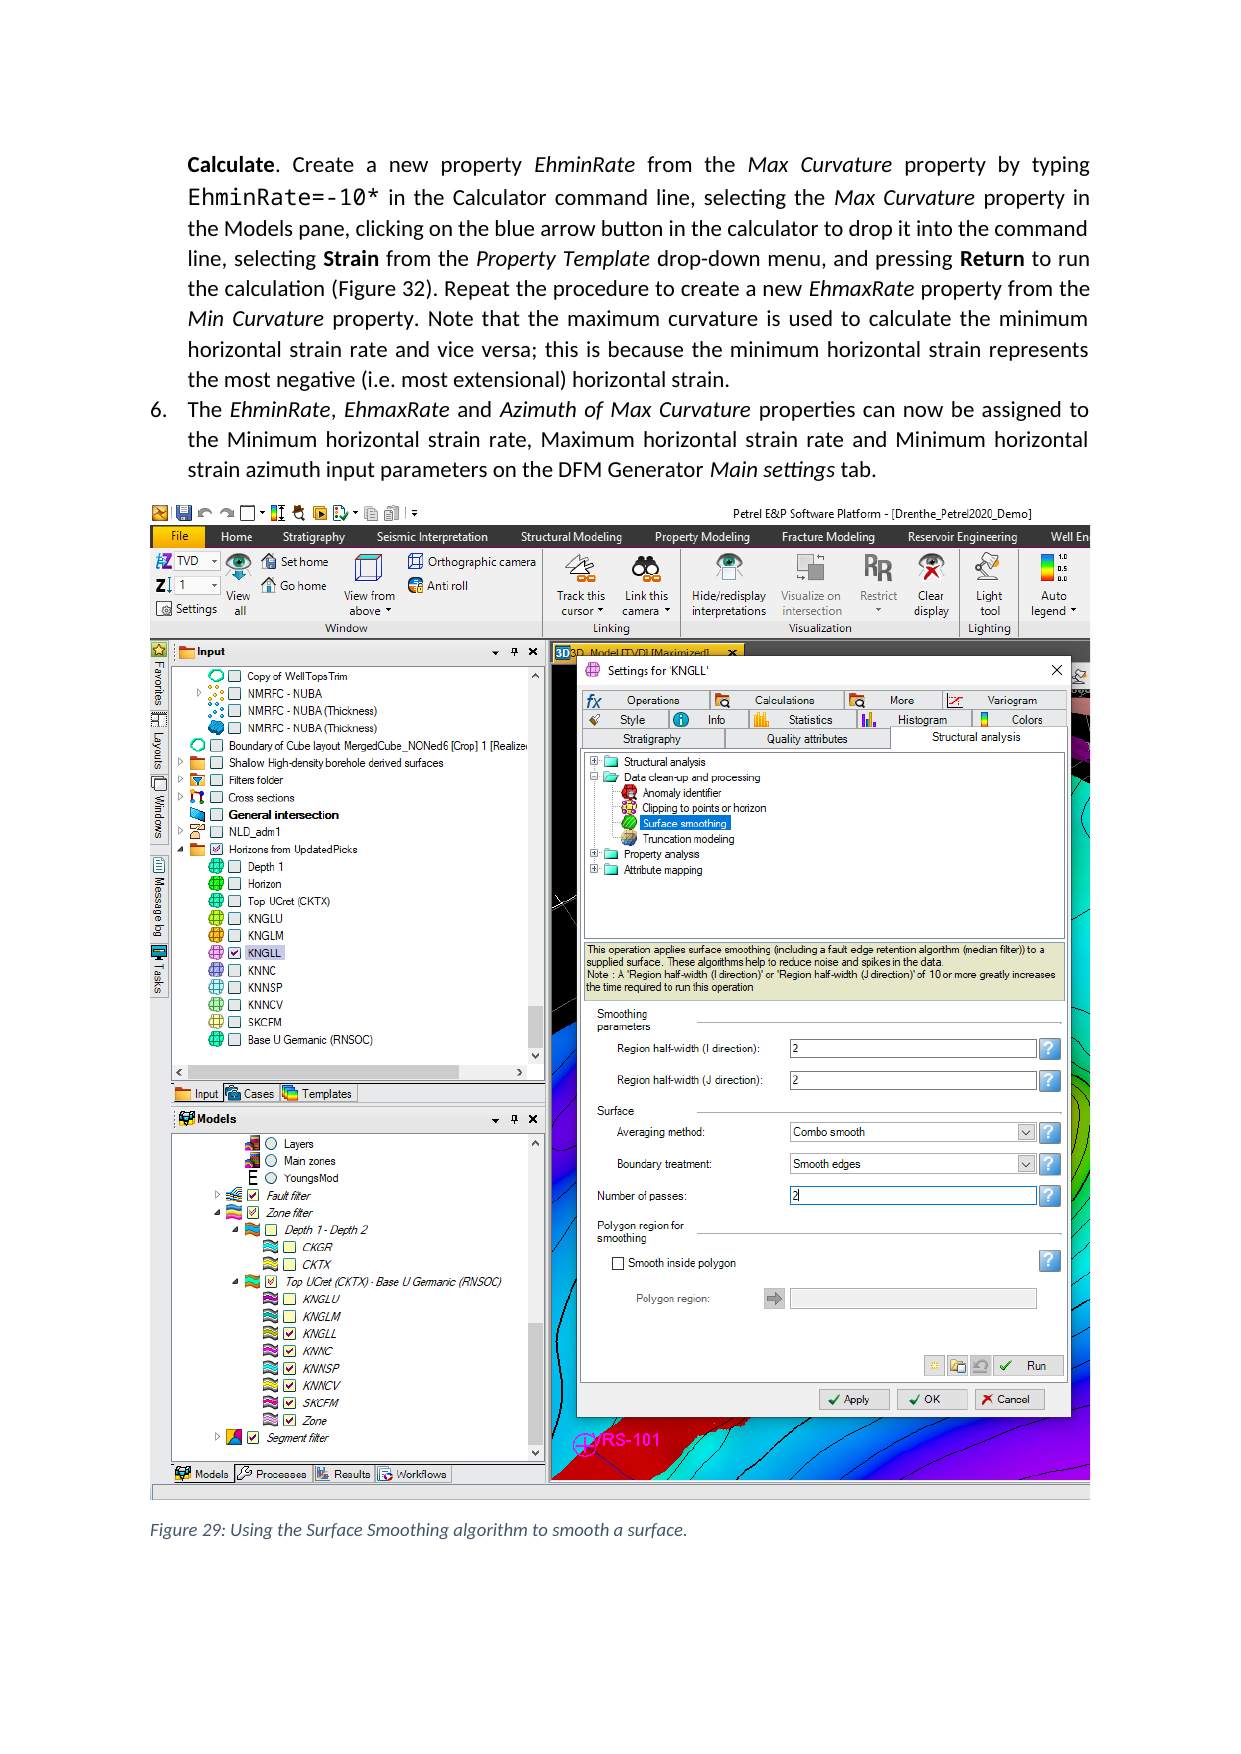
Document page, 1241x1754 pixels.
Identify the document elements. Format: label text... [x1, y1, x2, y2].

list The EhminRate, EhmaxRate and Azimuth of Max Curvature properties can now be assigned to the Minimum horizontal strain rate, Maximum horizontal strain rate and Minimum horizontal strain azimuth input parameters on the DFM Generator Main settings tab. [150, 395, 1090, 484]
picture [150, 502, 1091, 1500]
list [150, 150, 1090, 393]
text Figure 29: Using the Surface Smoothing algorithm to smooth a surface. [150, 1518, 1090, 1541]
